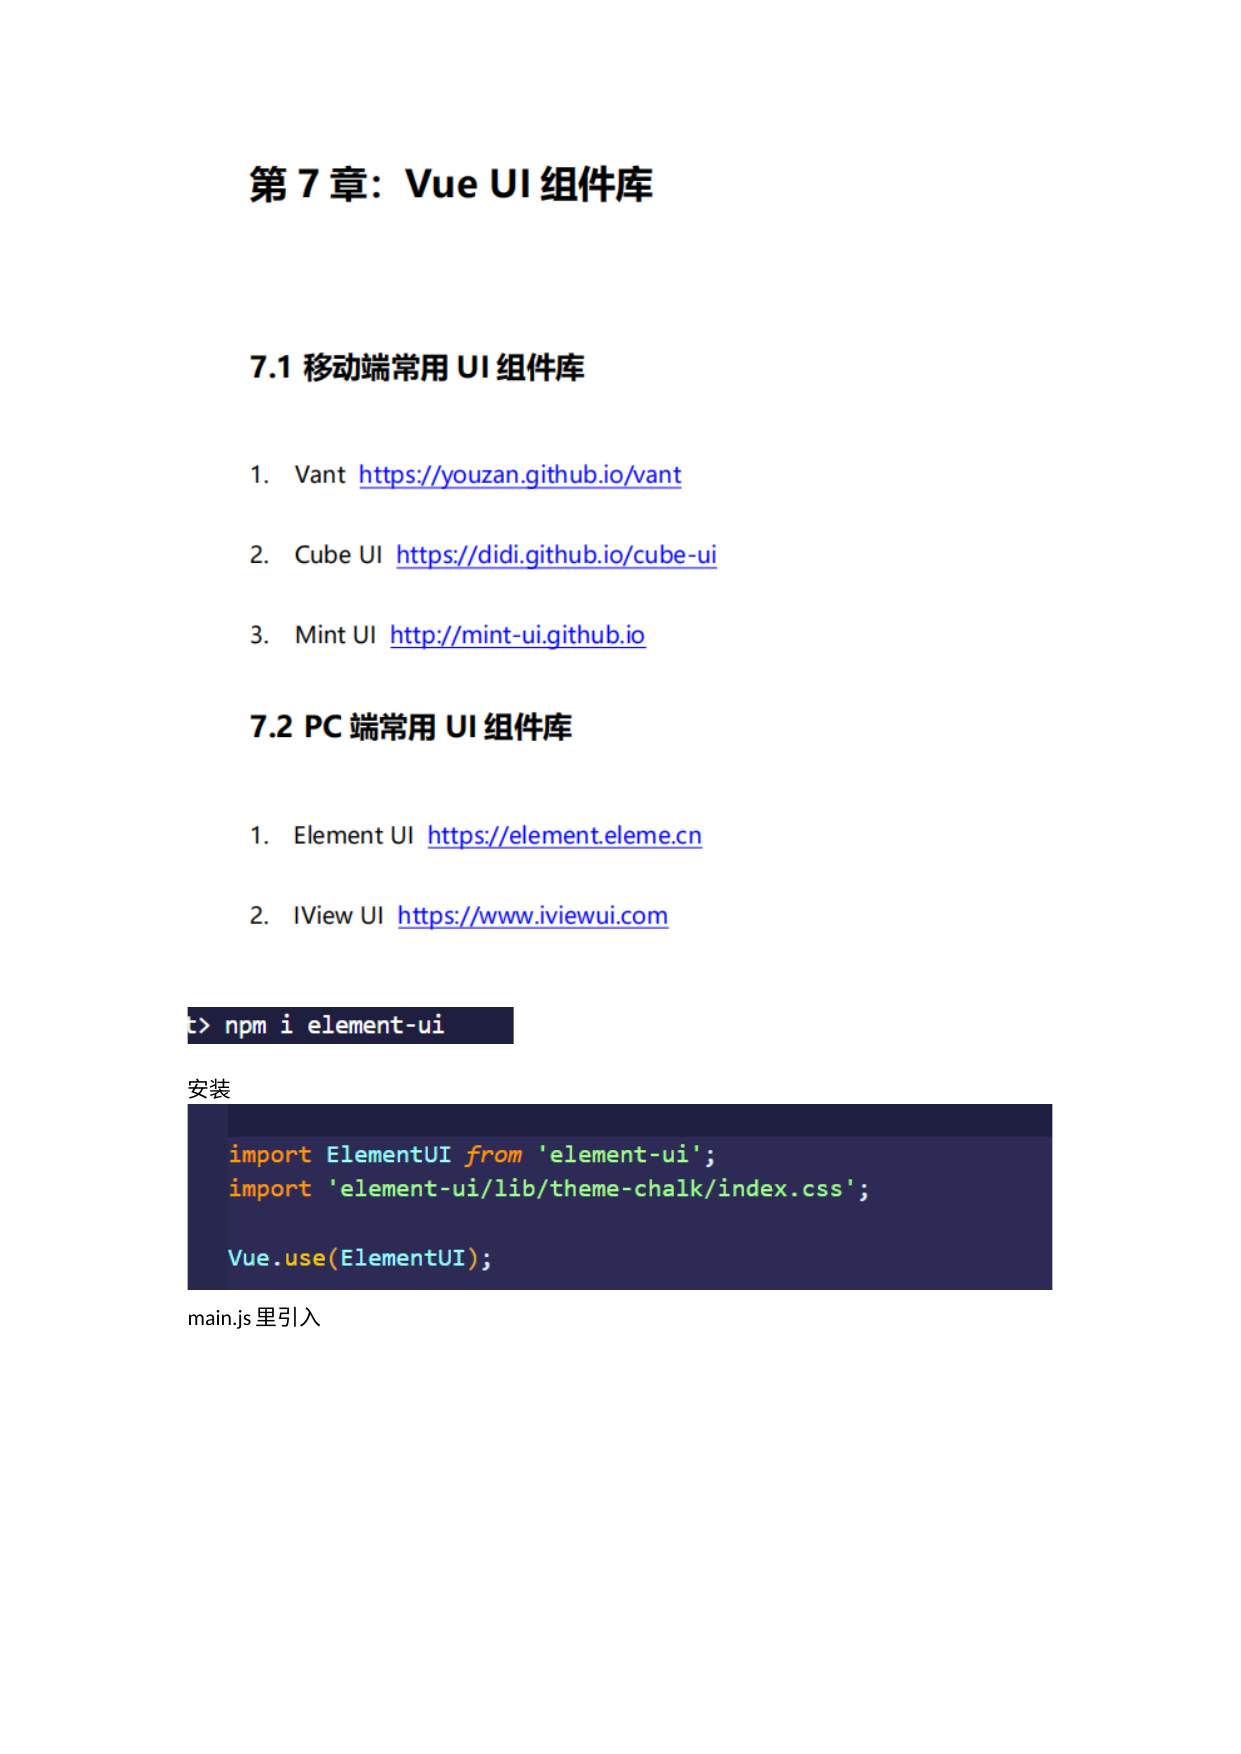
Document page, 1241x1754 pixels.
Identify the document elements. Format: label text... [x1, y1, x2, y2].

list main.js里引入 [187, 1299, 1053, 1332]
list 安装 [187, 1072, 1053, 1104]
picture [187, 1104, 1053, 1290]
picture [187, 162, 826, 979]
picture [187, 1007, 514, 1044]
